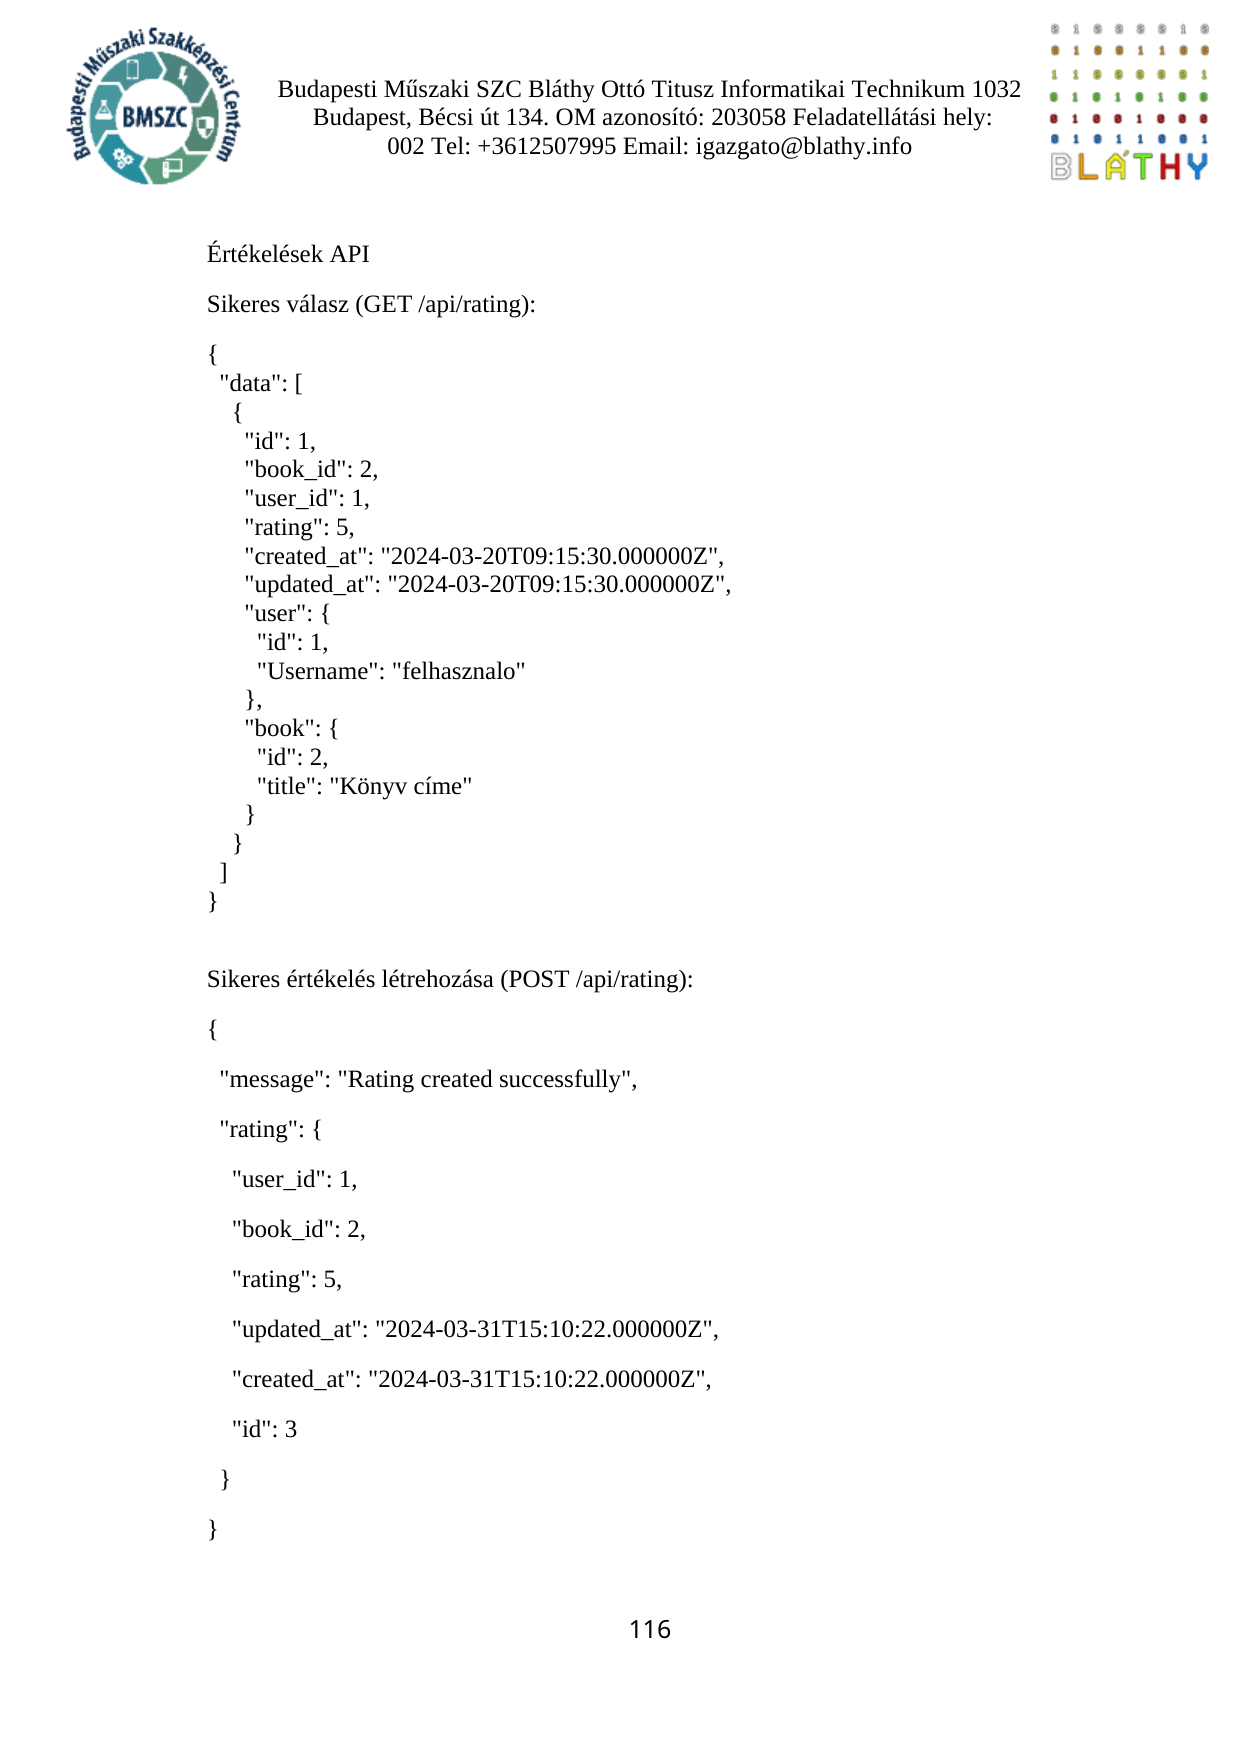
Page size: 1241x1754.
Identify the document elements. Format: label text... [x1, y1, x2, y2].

text { [207, 1014, 1093, 1043]
text { [207, 397, 1093, 426]
text Értékelések API [207, 239, 1093, 268]
text "data": [ [207, 368, 1093, 397]
text "book_id": 2, [207, 1214, 1093, 1243]
text } [207, 1464, 1093, 1493]
text ] [207, 857, 1093, 886]
text "id": 3 [207, 1414, 1093, 1443]
text "updated_at": "2024-03-20T09:15:30.000000Z", [207, 569, 1093, 598]
text "updated_at": "2024-03-31T15:10:22.000000Z", [207, 1314, 1093, 1343]
text } [207, 886, 1093, 914]
text "message": "Rating created successfully", [207, 1064, 1093, 1093]
text { [207, 339, 1093, 368]
text "Username": "felhasznalo" [207, 656, 1093, 684]
text } [207, 799, 1093, 828]
picture [1045, 20, 1219, 187]
text "user": { [207, 598, 1093, 627]
text "user_id": 1, [207, 1164, 1093, 1193]
text Sikeres válasz (GET /api/rating): [207, 289, 1093, 318]
text Sikeres értékelés létrehozása (POST /api/rating): [207, 964, 1093, 993]
text }, [207, 684, 1093, 713]
text "book_id": 2, [207, 454, 1093, 483]
text "title": "Könyv címe" [207, 771, 1093, 799]
text "rating": 5, [207, 512, 1093, 541]
text "rating": { [207, 1114, 1093, 1143]
picture [36, 7, 279, 210]
text "book": { [207, 713, 1093, 742]
text "user_id": 1, [207, 483, 1093, 512]
text "id": 1, [207, 627, 1093, 656]
text } [207, 828, 1093, 857]
text "id": 2, [207, 742, 1093, 771]
text } [207, 1514, 1093, 1543]
text "created_at": "2024-03-31T15:10:22.000000Z", [207, 1364, 1093, 1393]
text "rating": 5, [207, 1264, 1093, 1293]
text "created_at": "2024-03-20T09:15:30.000000Z", [207, 541, 1093, 569]
text "id": 1, [207, 426, 1093, 454]
